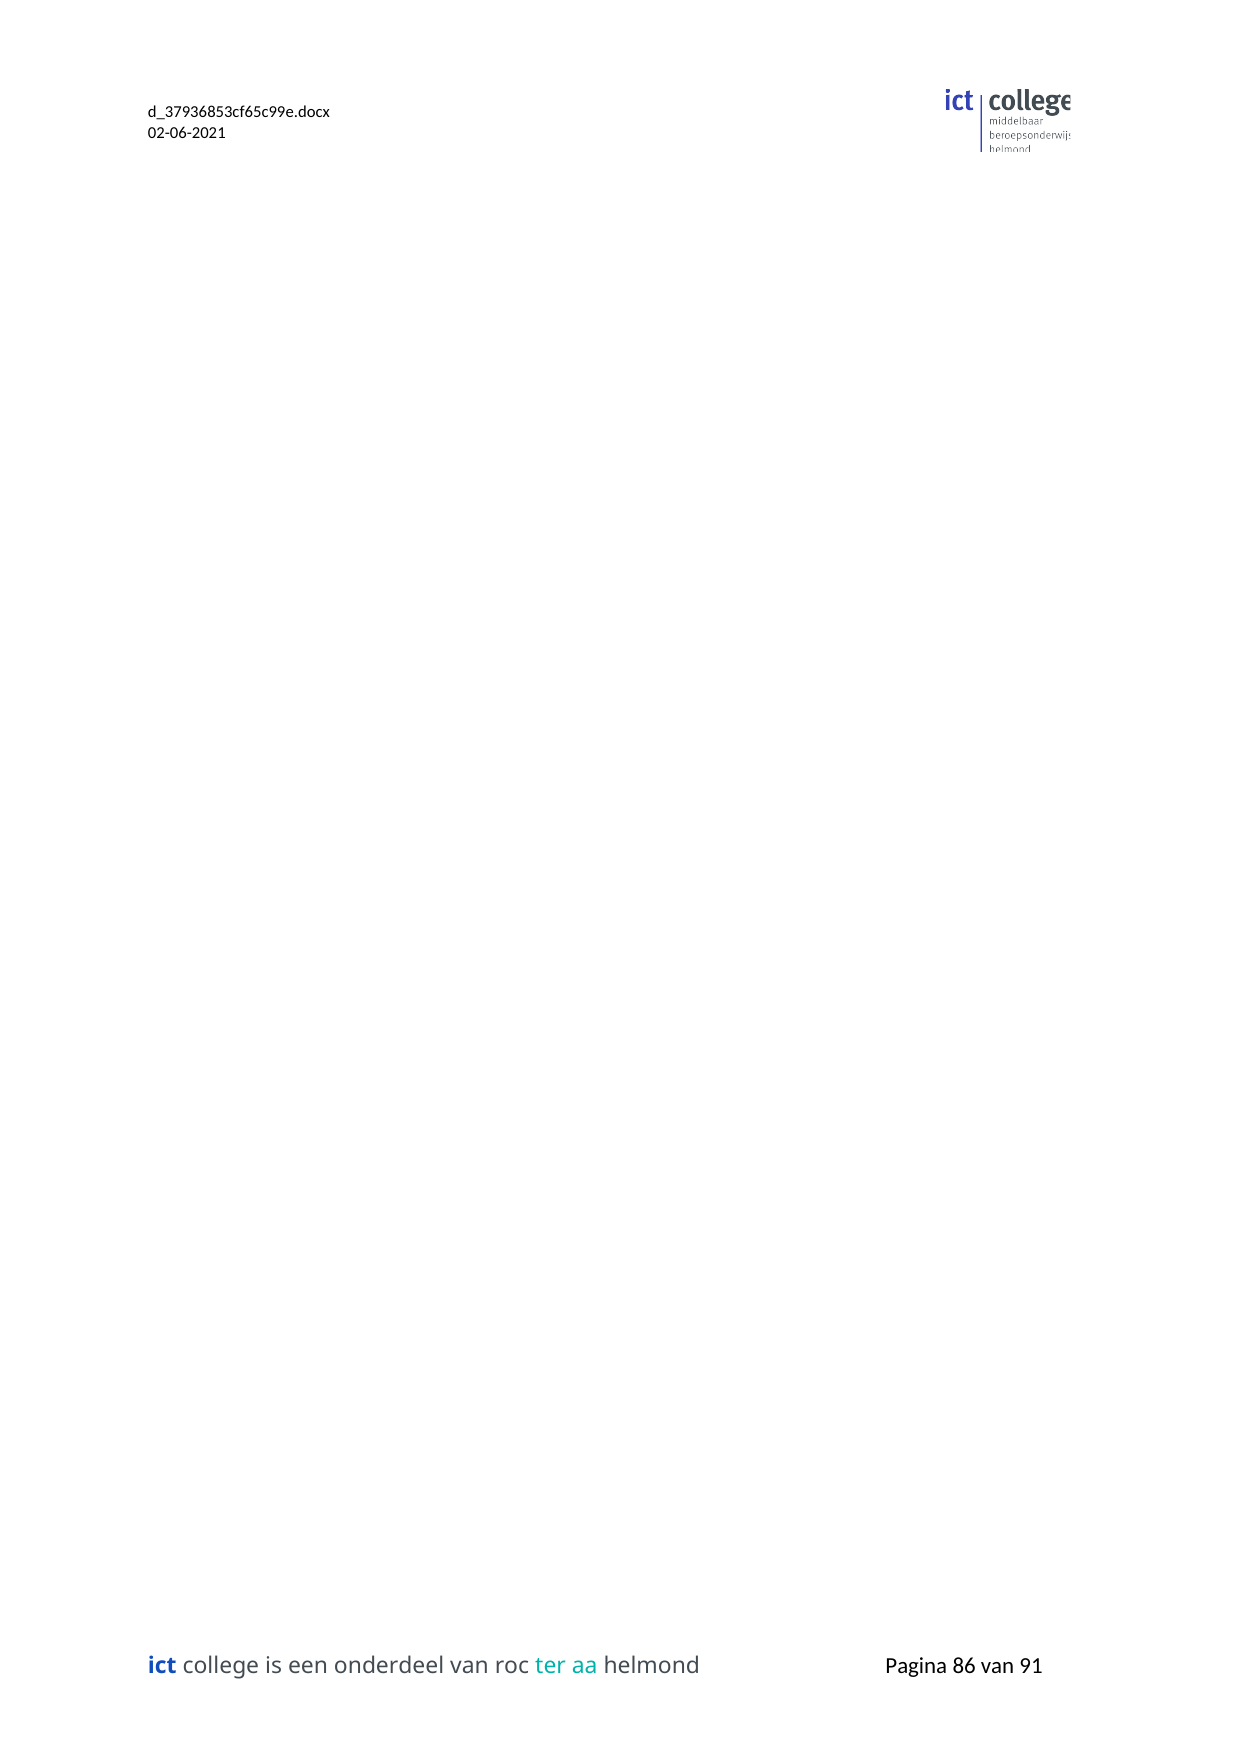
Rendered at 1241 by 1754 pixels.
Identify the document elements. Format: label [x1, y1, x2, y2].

picture [945, 89, 1071, 152]
